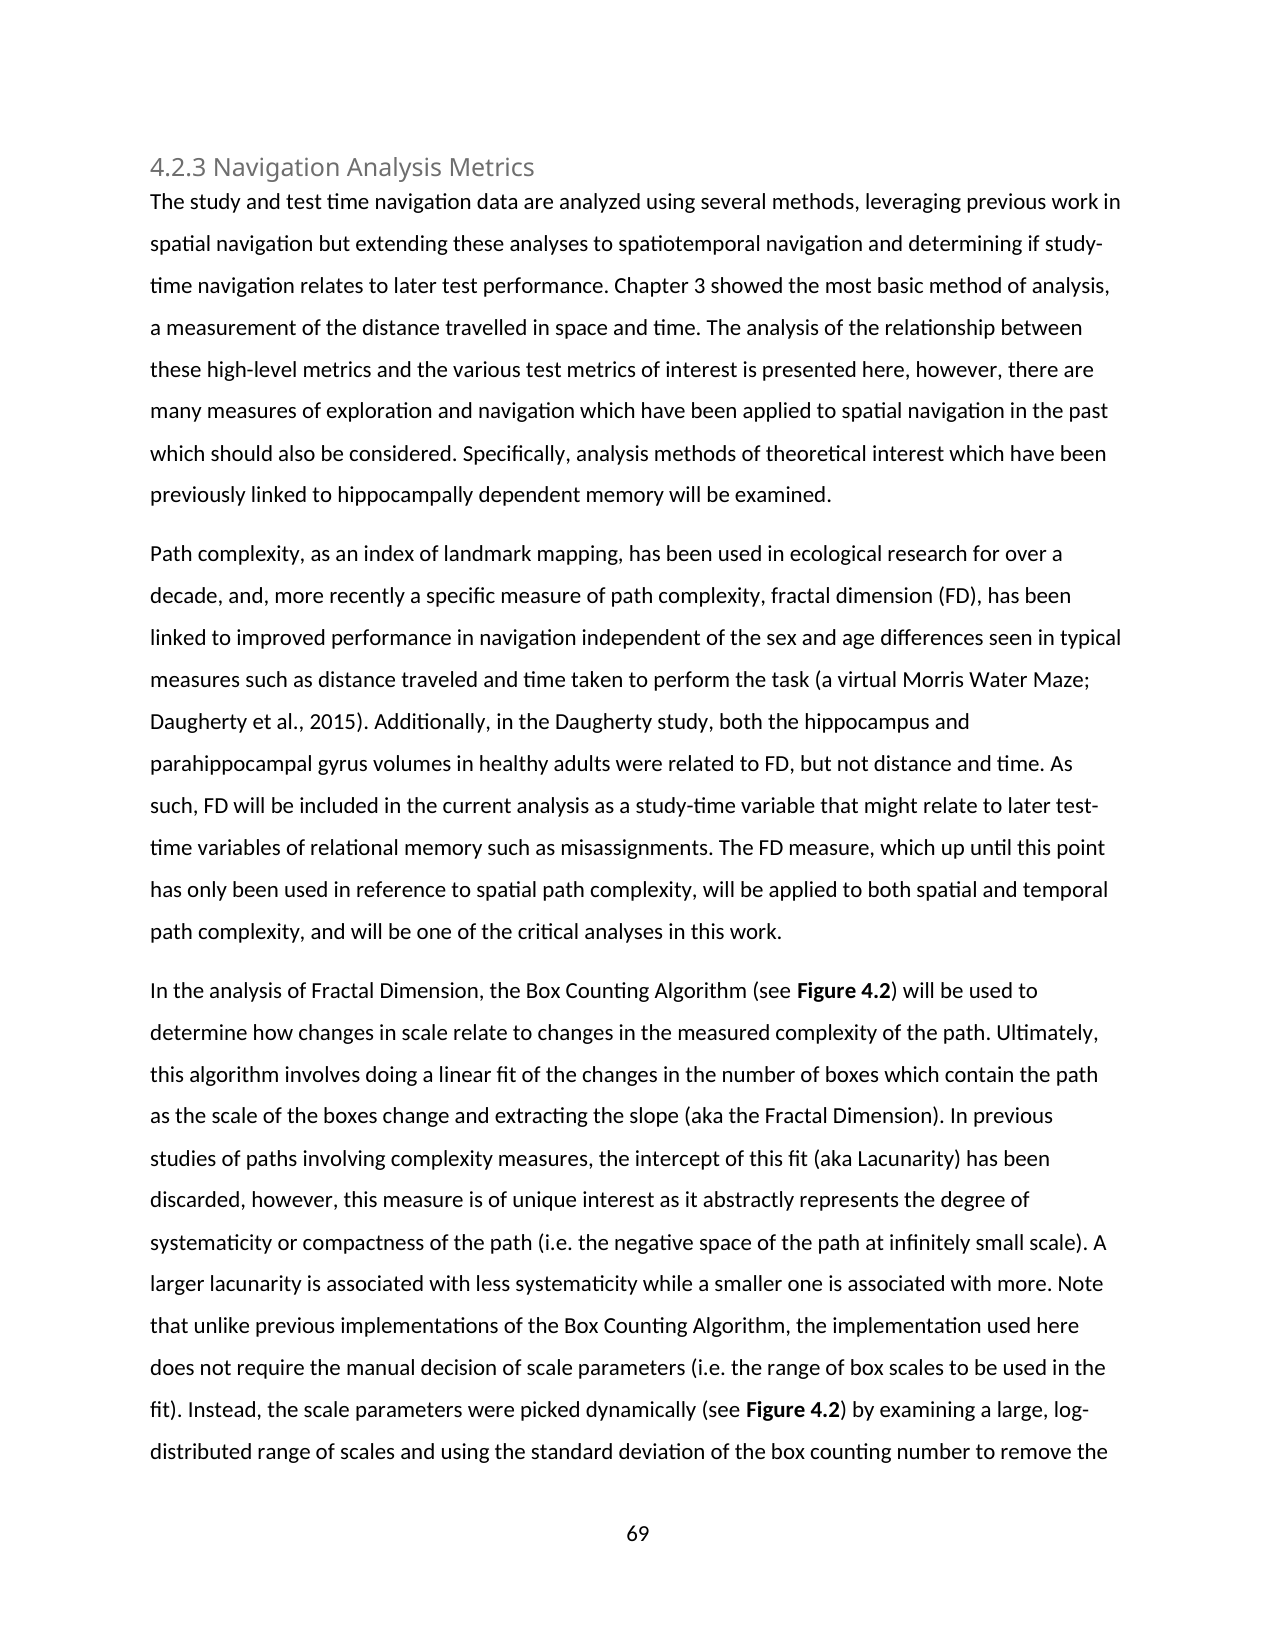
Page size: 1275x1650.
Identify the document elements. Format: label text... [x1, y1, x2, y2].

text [150, 976, 1125, 1466]
subtitle 4.2.3 Navigation Analysis Metrics [150, 150, 1125, 184]
text Path complexity, as an index of landmark mapping, has been used in ecological research for over a decade, and, more recently a specific measure of path complexity, fractal dimension (FD), has been linked to improved performance in navigation independent of the sex and age differences seen in typical measures such as distance traveled and time taken to perform the task (a virtual Morris Water Maze; Daugherty et al., 2015). Additionally, in the Daugherty study, both the hippocampus and parahippocampal gyrus volumes in healthy adults were related to FD, but not distance and time. As such, FD will be included in the current analysis as a study-time variable that might relate to later test-time variables of relational memory such as misassignments. The FD measure, which up until this point has only been used in reference to spatial path complexity, will be applied to both spatial and temporal path complexity, and will be one of the critical analyses in this work. [150, 539, 1125, 945]
text The study and test time navigation data are analyzed using several methods, leveraging previous work in spatial navigation but extending these analyses to spatiotemporal navigation and determining if study-time navigation relates to later test performance. Chapter 3 showed the most basic method of analysis, a measurement of the distance travelled in space and time. The analysis of the relationship between these high-level metrics and the various test metrics of interest is presented here, however, there are many measures of exploration and navigation which have been applied to spatial navigation in the past which should also be considered. Specifically, analysis methods of theoretical interest which have been previously linked to hippocampally dependent memory will be examined. [150, 187, 1125, 509]
